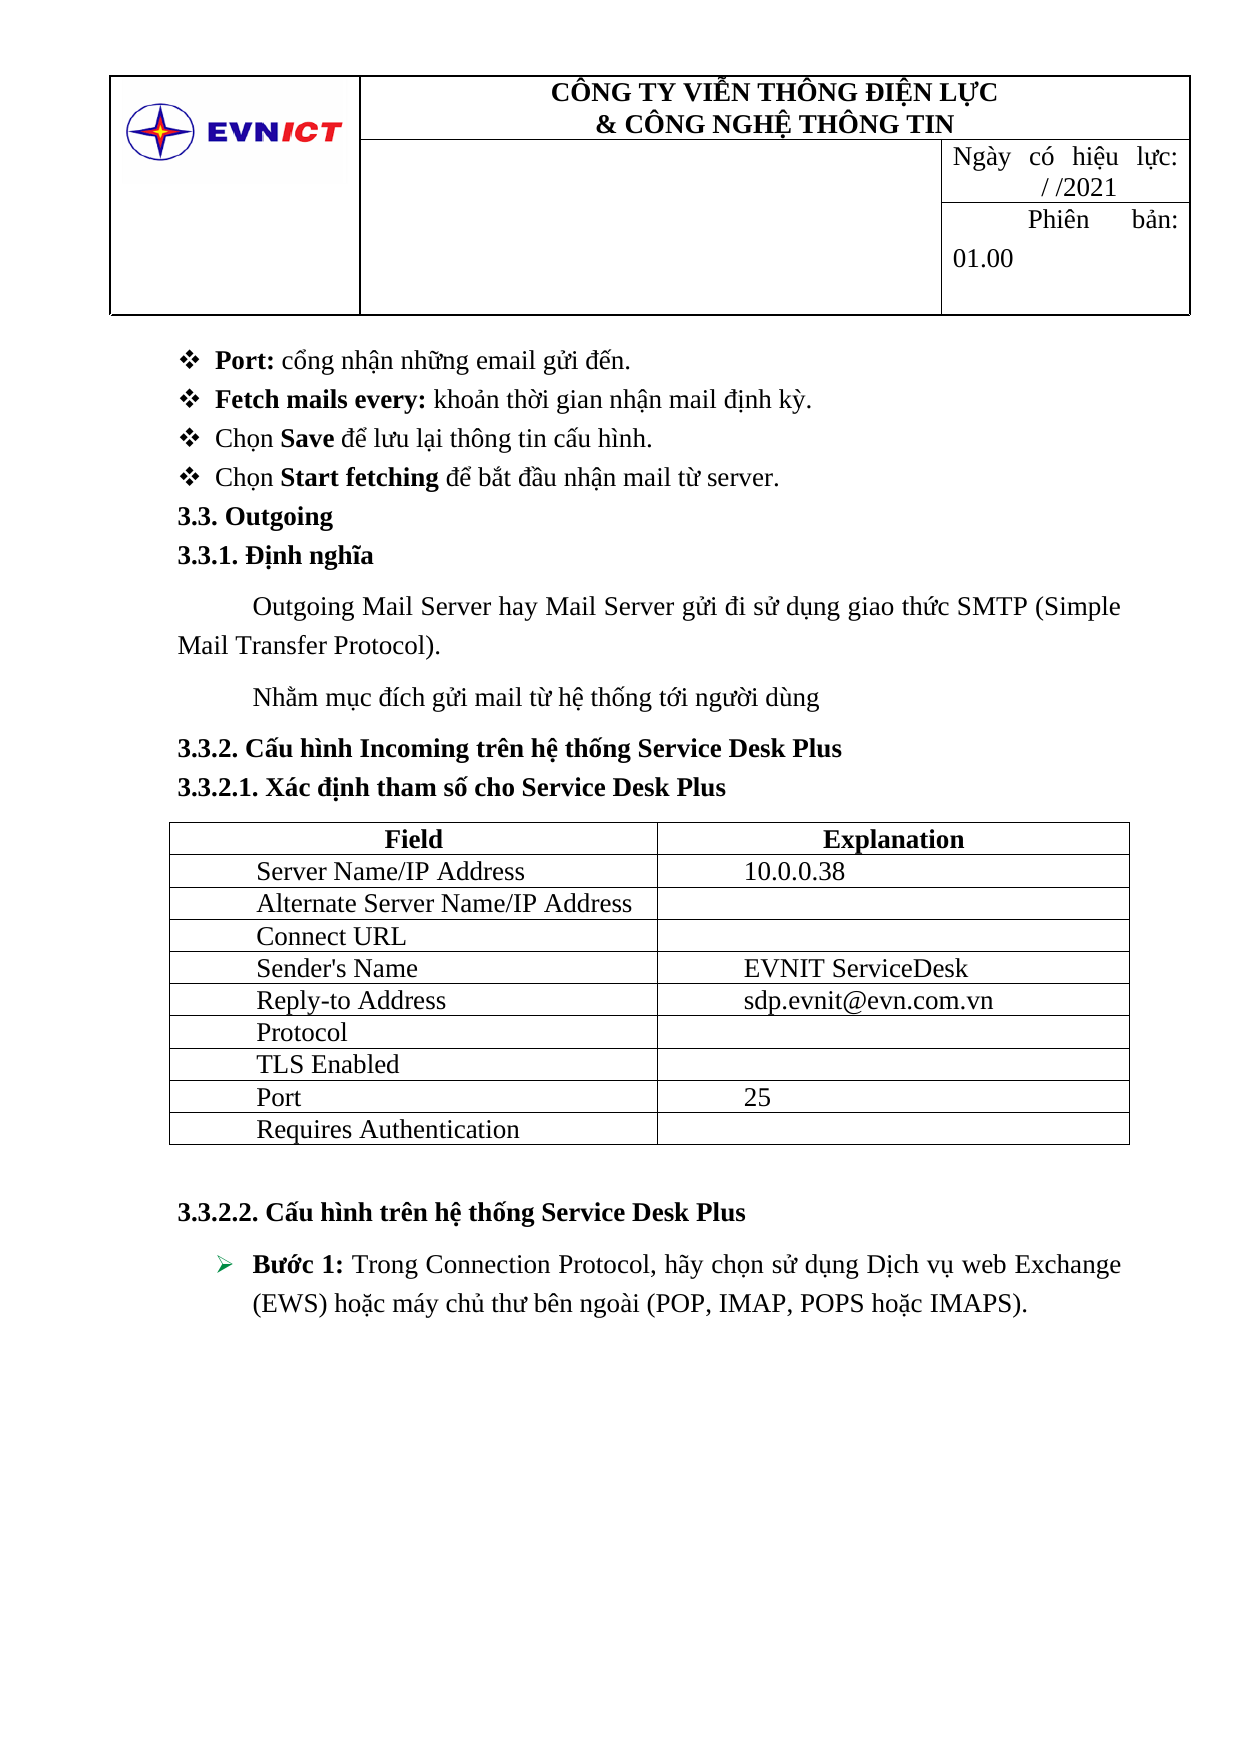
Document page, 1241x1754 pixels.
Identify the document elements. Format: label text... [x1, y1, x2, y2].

list Port: cổng nhận những email gửi đến. [177, 344, 1122, 375]
text Nhằm mục đích gửi mail từ hệ thống tới người dùng [177, 681, 1122, 712]
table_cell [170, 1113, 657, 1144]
list Bước 1: Trong Connection Protocol, hãy chọn sử dụng Dịch vụ web Exchange (EWS) hoặc máy chủ thư bên ngoài (POP, IMAP, POPS hoặc IMAPS). [215, 1248, 1122, 1318]
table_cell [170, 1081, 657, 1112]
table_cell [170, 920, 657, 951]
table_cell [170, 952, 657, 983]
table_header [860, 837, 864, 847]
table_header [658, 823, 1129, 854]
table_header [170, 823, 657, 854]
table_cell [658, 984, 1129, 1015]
text Outgoing Mail Server hay Mail Server gửi đi sử dụng giao thức SMTP (Simple Mail Transfer Protocol). [177, 590, 1122, 660]
picture [122, 77, 348, 187]
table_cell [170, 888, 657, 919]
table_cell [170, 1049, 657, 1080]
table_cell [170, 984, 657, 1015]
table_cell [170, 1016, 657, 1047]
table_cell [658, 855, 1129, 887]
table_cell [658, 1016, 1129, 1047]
list Fetch mails every: khoản thời gian nhận mail định kỳ. [177, 383, 1122, 414]
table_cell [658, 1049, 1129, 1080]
list Chọn Save để lưu lại thông tin cấu hình. [177, 422, 1122, 453]
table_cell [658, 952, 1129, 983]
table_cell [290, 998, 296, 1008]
list Cấu hình Incoming trên hệ thống Service Desk Plus [177, 732, 1122, 763]
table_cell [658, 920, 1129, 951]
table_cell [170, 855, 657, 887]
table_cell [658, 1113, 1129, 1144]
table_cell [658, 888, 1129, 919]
list Chọn Start fetching để bắt đầu nhận mail từ server. [177, 461, 1122, 492]
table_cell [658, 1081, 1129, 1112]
list Cấu hình trên hệ thống Service Desk Plus [177, 1196, 1122, 1228]
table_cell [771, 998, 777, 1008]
list Xác định tham số cho Service Desk Plus [177, 771, 1122, 802]
list Định nghĩa [177, 539, 1122, 570]
list Outgoing [177, 500, 1122, 531]
